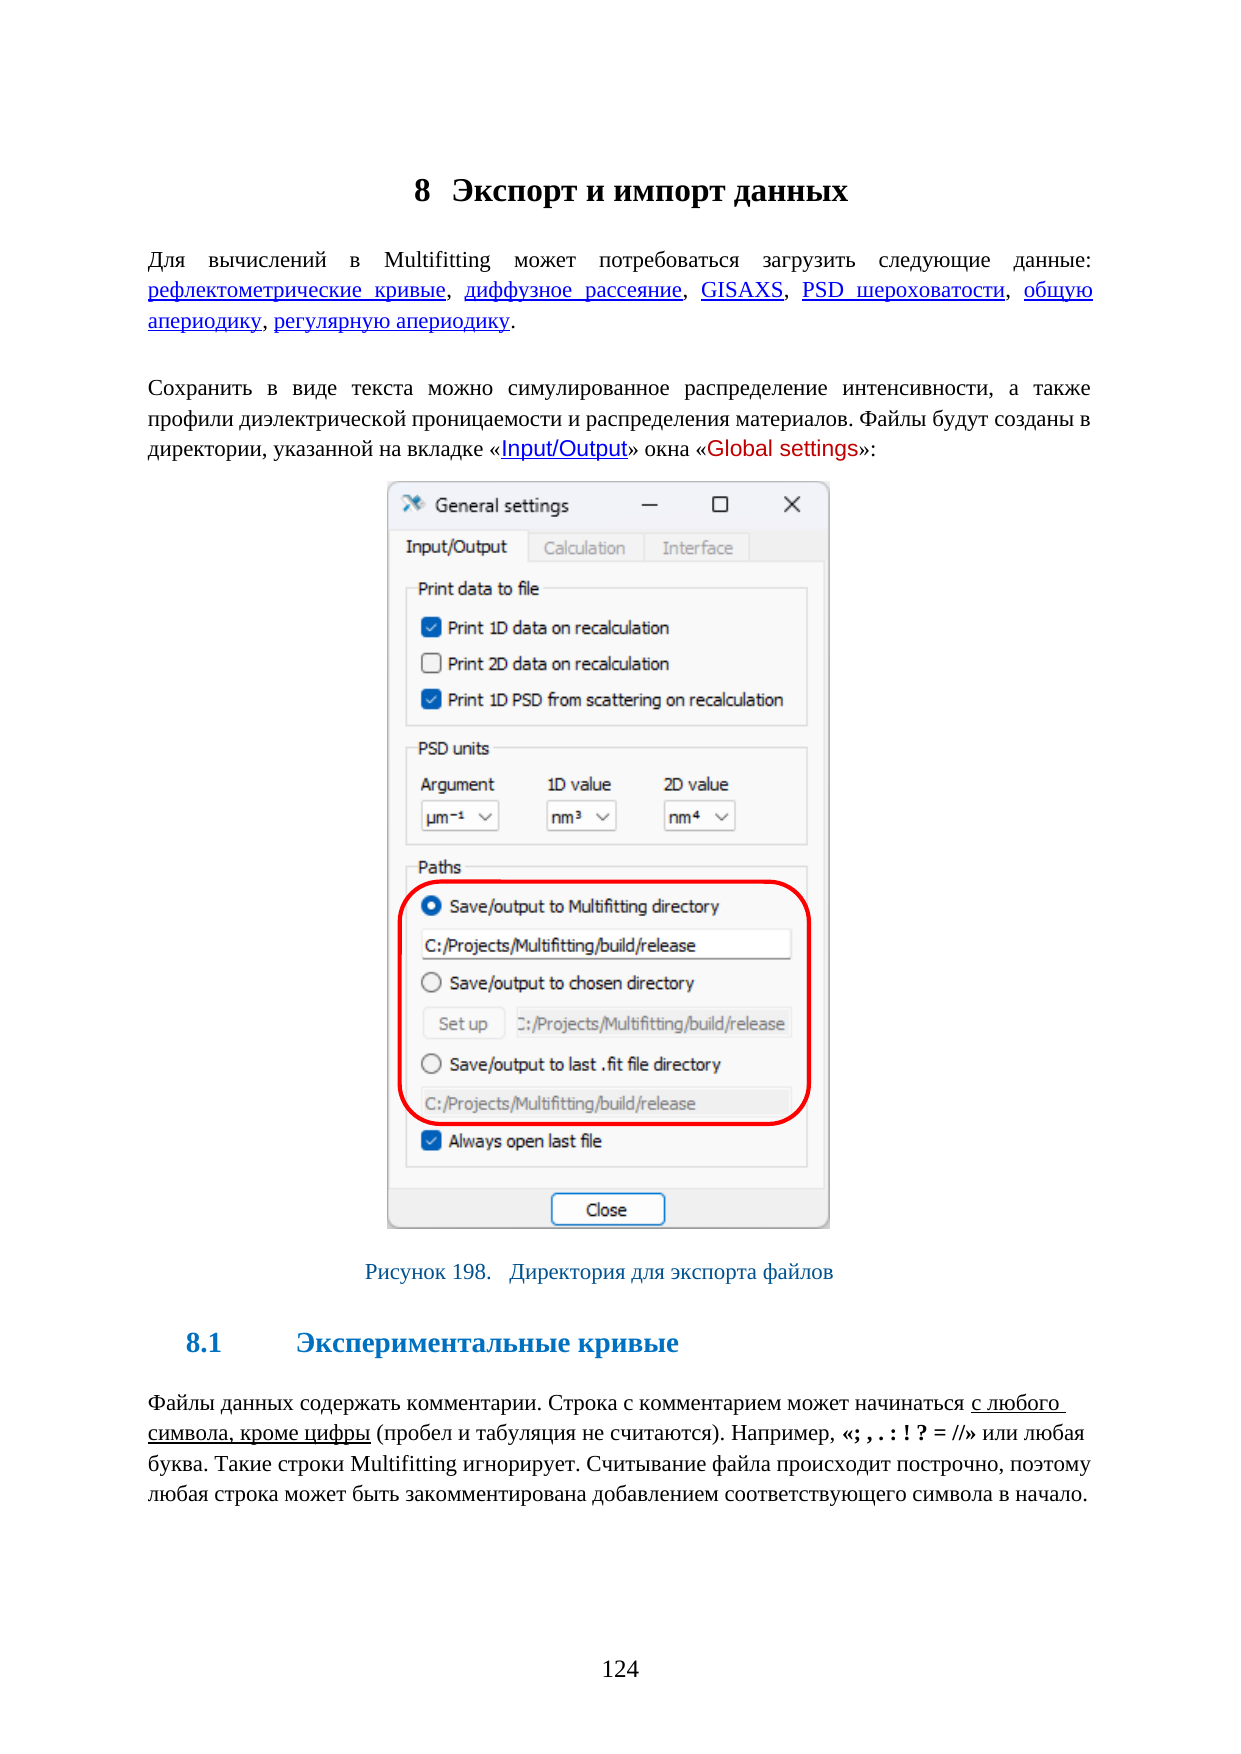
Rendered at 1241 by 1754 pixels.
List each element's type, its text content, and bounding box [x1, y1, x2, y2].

subtitle Экспорт и импорт данных [178, 170, 1093, 209]
text Для вычислений в Multifitting может потребоваться загрузить следующие данные: рефлектометрические кривые, диффузное рассеяние, GISAXS, PSD шероховатости, общую апериодику, регулярную апериодику. [148, 246, 1093, 333]
text Сохранить в виде текста можно симулированное распределение интенсивности, а также профили диэлектрической проницаемости и распределения материалов. Файлы будут созданы в директории, указанной на вкладке «Input/Output» окна «Global settings»: [148, 374, 1093, 461]
subtitle Экспериментальные кривые [155, 1326, 1093, 1359]
text Файлы данных содержать комментарии. Строка с комментарием может начинаться с любого символа, кроме цифры (пробел и табуляция не считаются). Например, «; , . : ! ? = //» или любая буква. Такие строки Multifitting игнорирует. Считывание файла происходит построчно, поэтому любая строка может быть закомментирована добавлением соответствующего символа в начало. [148, 1389, 1093, 1506]
picture [387, 481, 830, 1229]
